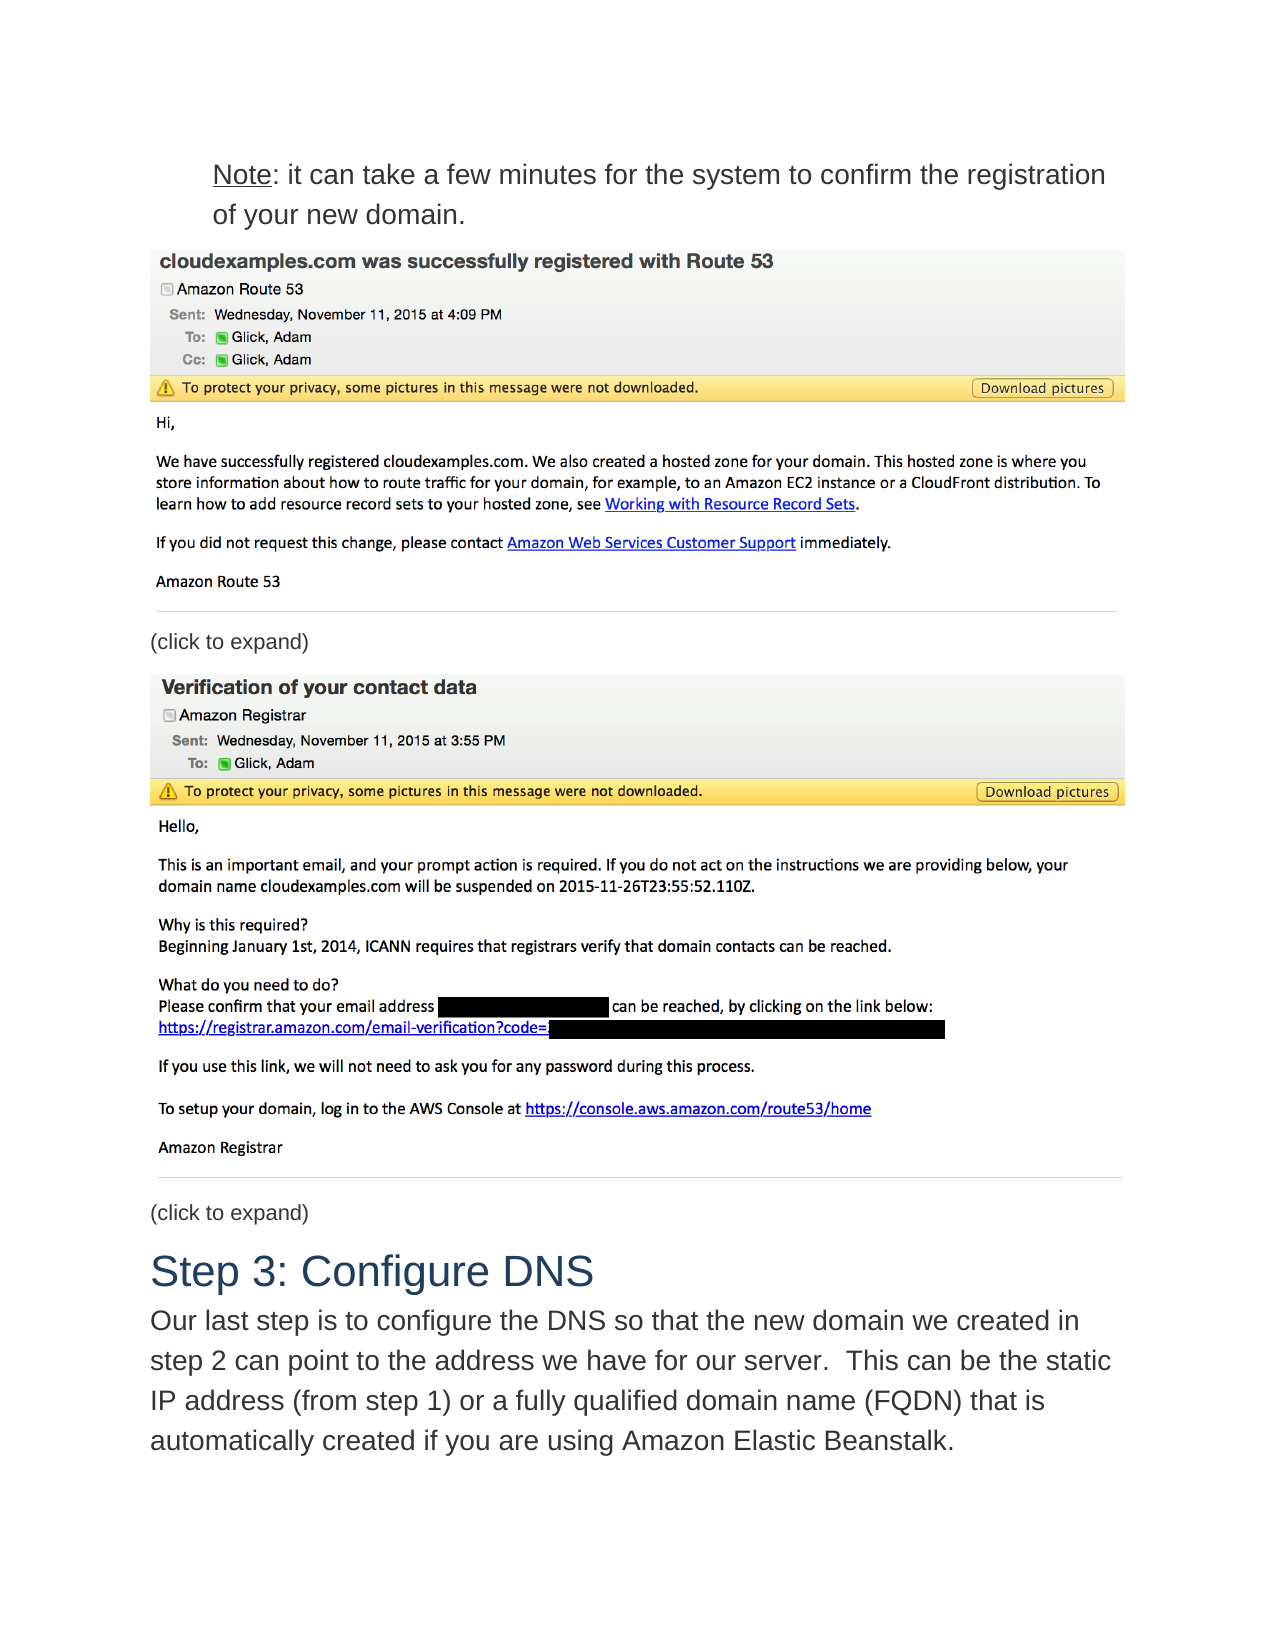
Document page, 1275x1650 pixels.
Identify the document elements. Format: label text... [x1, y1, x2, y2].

text (click to expand) [150, 1200, 1125, 1226]
text Note: it can take a few minutes for the system to confirm the registration of your new domain. [212, 150, 1125, 230]
picture [150, 674, 1125, 1184]
subtitle Step 3: Configure DNS [150, 1246, 1125, 1296]
text (click to expand) [150, 629, 1125, 654]
picture [150, 250, 1125, 613]
text Our last step is to configure the DNS so that the new domain we created in step 2 can point to the address we have for our server. This can be the static IP address (from step 1) or a fully qualified domain name (FQDN) that is automatically created if you are using Amazon Elastic Beanstalk. [150, 1296, 1125, 1456]
